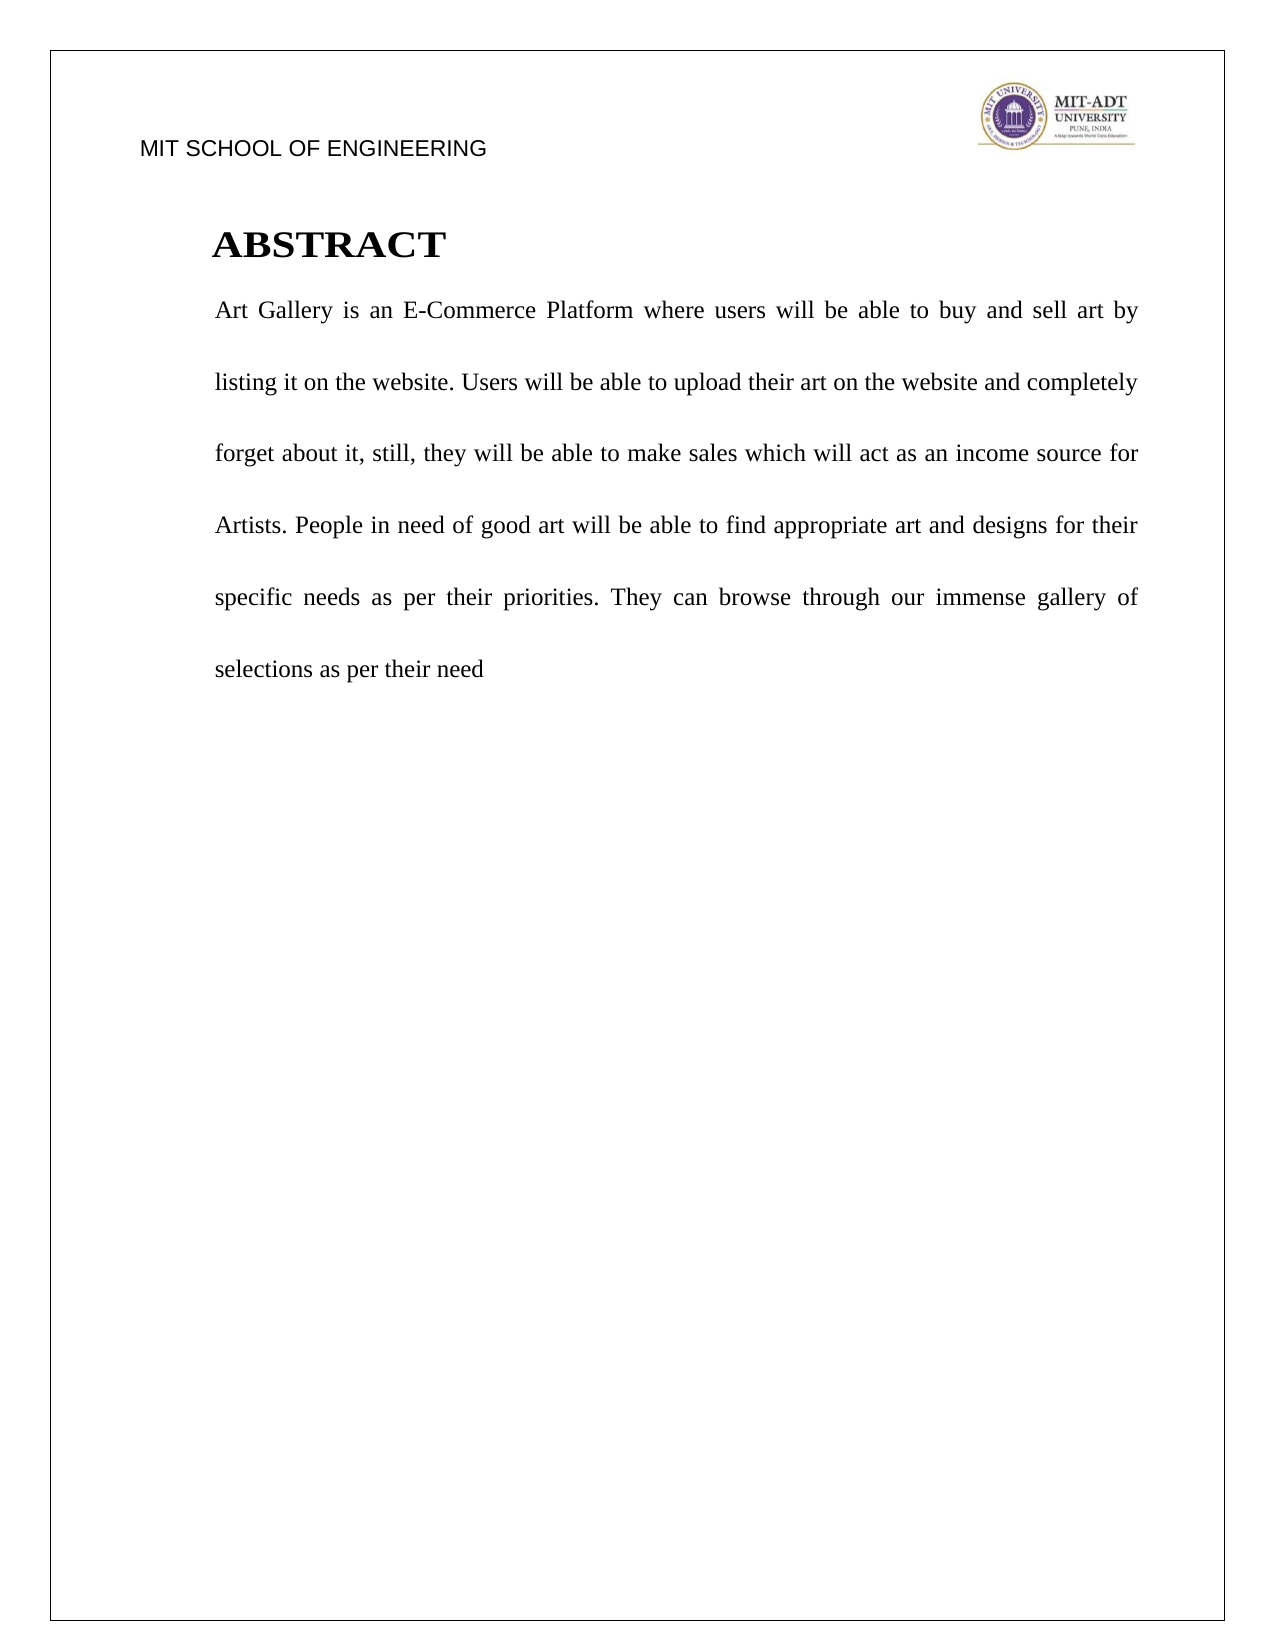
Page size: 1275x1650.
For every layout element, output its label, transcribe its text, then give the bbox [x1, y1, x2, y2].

subtitle ABSTRACT [139, 223, 917, 266]
text Art Gallery is an E-Commerce Platform where users will be able to buy and sell art by listing it on the website. Users will be able to upload their art on the website and completely forget about it, still, they will be able to make sales which will act as an income source for Artists. People in need of good art will be able to find appropriate art and designs for their specific needs as per their priorities. They can browse through our immense gallery of selections as per their need [214, 295, 1139, 683]
picture [977, 75, 1135, 157]
